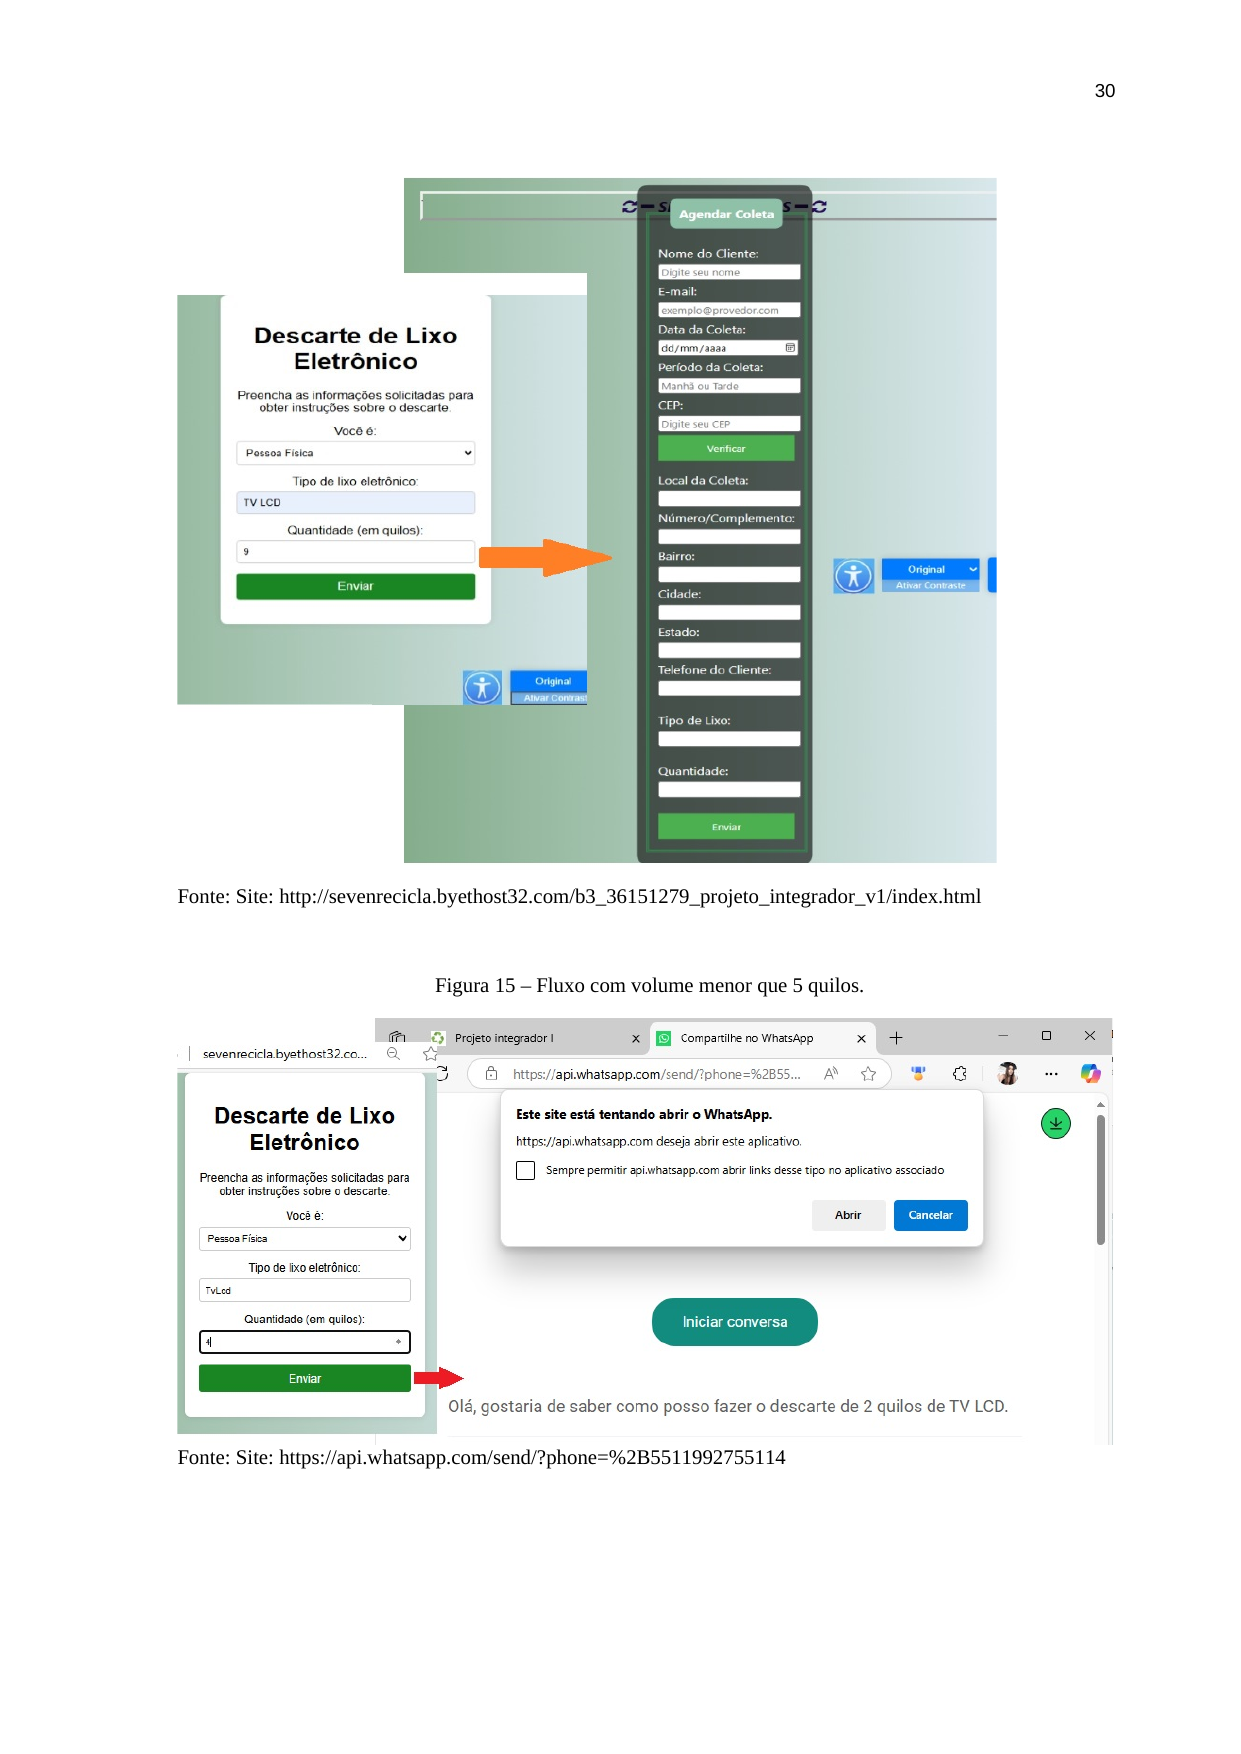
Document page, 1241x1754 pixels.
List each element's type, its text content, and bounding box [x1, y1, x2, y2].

picture [177, 177, 997, 870]
text Fonte: Site: https://api.whatsapp.com/send/?phone=%2B5511992755114 [177, 1444, 1122, 1469]
text Figura 15 – Fluxo com volume menor que 5 quilos. [177, 973, 1122, 997]
picture [177, 1018, 1114, 1445]
text Fonte: Site: http://sevenrecicla.byethost32.com/b3_36151279_projeto_integrador_v1/index.html [177, 884, 1122, 908]
